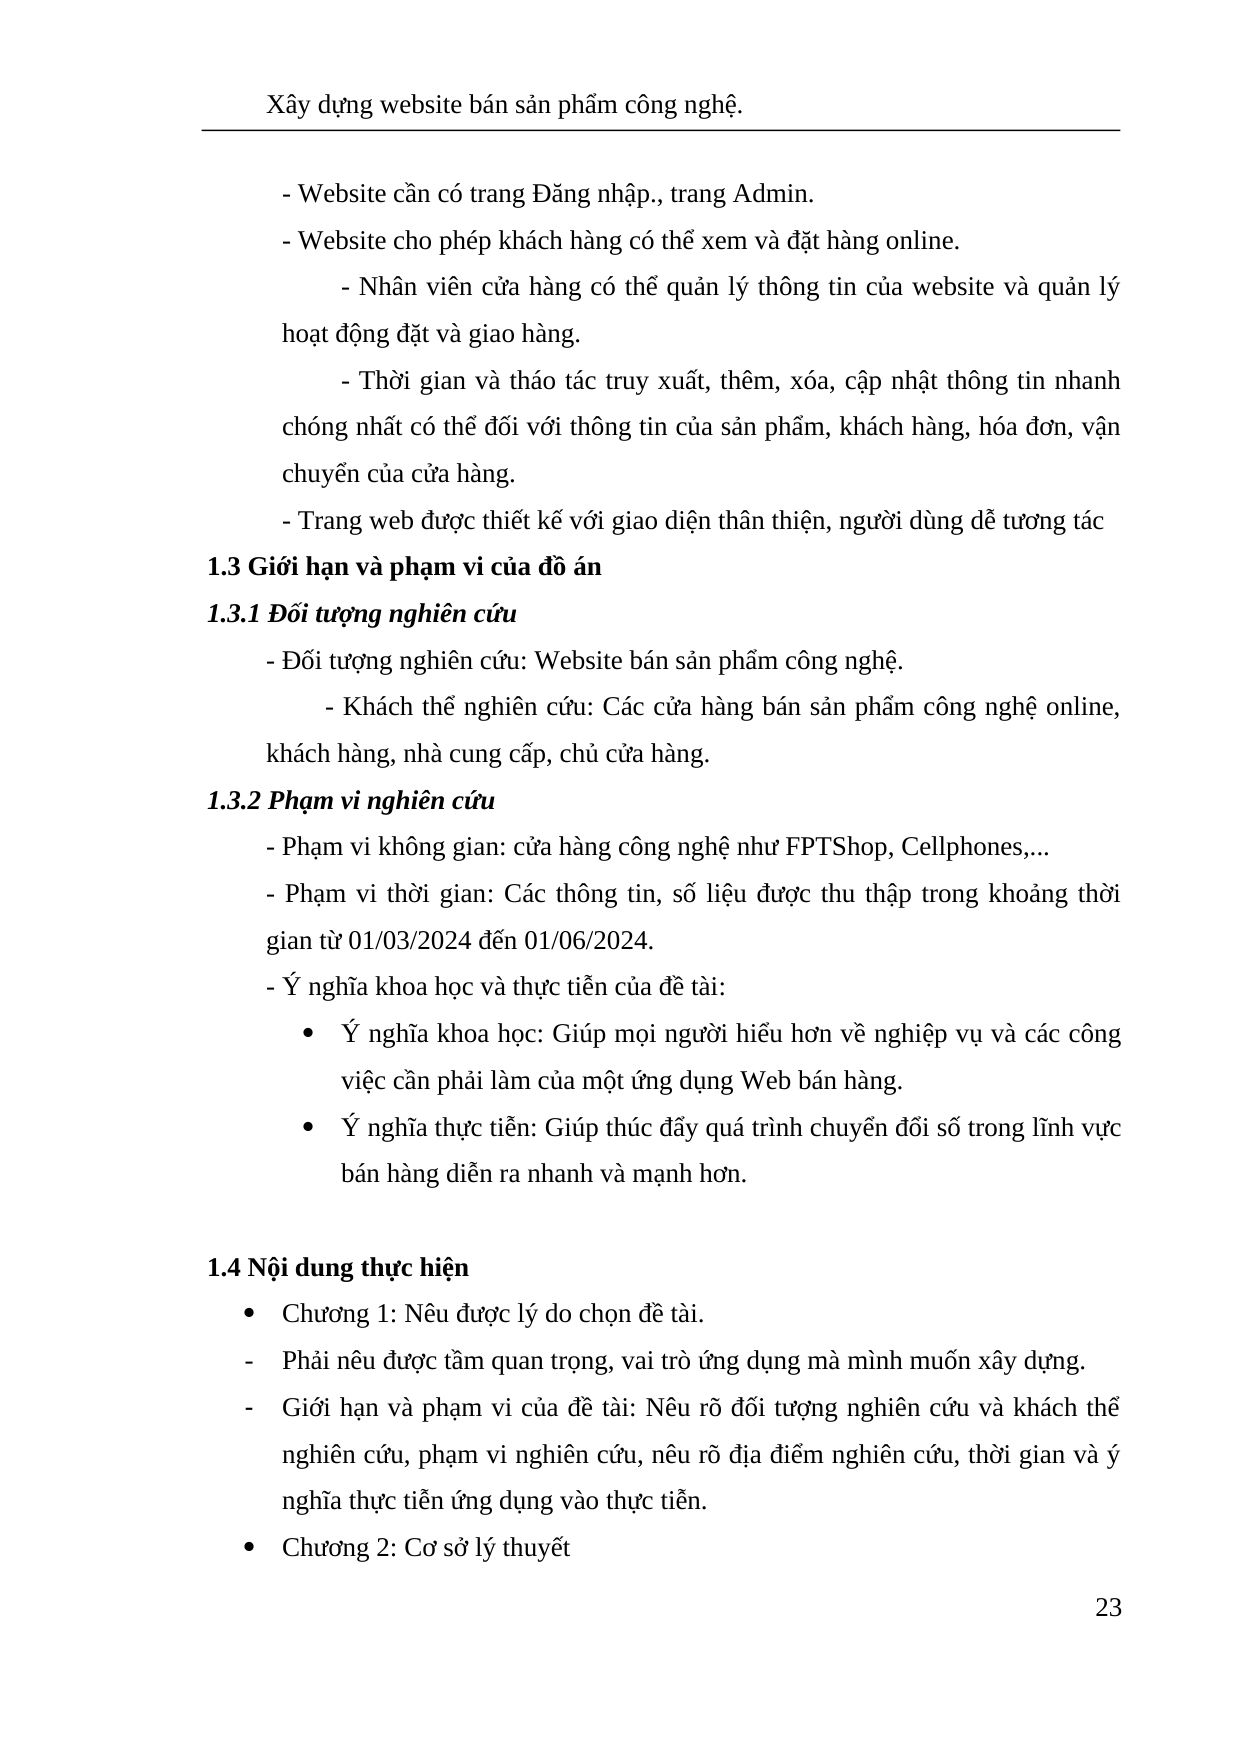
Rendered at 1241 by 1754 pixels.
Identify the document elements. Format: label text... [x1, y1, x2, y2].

list Chương 2: Cơ sở lý thuyết [244, 1531, 1122, 1562]
list Giới hạn và phạm vi của đề tài: Nêu rõ đối tượng nghiên cứu và khách thể nghiên cứu, phạm vi nghiên cứu, nêu rõ địa điểm nghiên cứu, thời gian và ý nghĩa thực tiễn ứng dụng vào thực tiễn. [244, 1391, 1122, 1516]
list Ý nghĩa khoa học: Giúp mọi người hiểu hơn về nghiệp vụ và các công việc cần phải làm của một ứng dụng Web bán hàng. [303, 1017, 1122, 1095]
text - Ý nghĩa khoa học và thực tiễn của đề tài: [207, 971, 1122, 1002]
list Phải nêu được tầm quan trọng, vai trò ứng dụng mà mình muốn xây dựng. [244, 1344, 1122, 1375]
text - Phạm vi thời gian: Các thông tin, số liệu được thu thập trong khoảng thời gian từ 01/03/2024 đến 01/06/2024. [266, 877, 1122, 955]
text 1.3.2 Phạm vi nghiên cứu [207, 784, 1122, 815]
text - Website cần có trang Đăng nhập., trang Admin. [207, 177, 1122, 208]
text 1.4 Nội dung thực hiện [207, 1251, 1122, 1282]
text - Thời gian và tháo tác truy xuất, thêm, xóa, cập nhật thông tin nhanh chóng nhất có thể đối với thông tin của sản phẩm, khách hàng, hóa đơn, vận chuyển của cửa hàng. [282, 364, 1122, 488]
text - Trang web được thiết kế với giao diện thân thiện, người dùng dễ tương tác [207, 504, 1122, 535]
list Chương 1: Nêu được lý do chọn đề tài. [244, 1297, 1122, 1329]
text - Phạm vi không gian: cửa hàng công nghệ như FPTShop, Cellphones,... [207, 831, 1122, 862]
text - Nhân viên cửa hàng có thể quản lý thông tin của website và quản lý hoạt động đặt và giao hàng. [282, 271, 1122, 348]
text - Đối tượng nghiên cứu: Website bán sản phẩm công nghệ. [207, 644, 1122, 675]
list Ý nghĩa thực tiễn: Giúp thúc đẩy quá trình chuyển đổi số trong lĩnh vực bán hàng diễn ra nhanh và mạnh hơn. [303, 1111, 1122, 1188]
text 1.3 Giới hạn và phạm vi của đồ án [207, 551, 1122, 582]
text - Khách thể nghiên cứu: Các cửa hàng bán sản phẩm công nghệ online, khách hàng, nhà cung cấp, chủ cửa hàng. [266, 691, 1122, 768]
text 1.3.1 Đối tượng nghiên cứu [207, 597, 1122, 628]
text - Website cho phép khách hàng có thể xem và đặt hàng online. [207, 224, 1122, 255]
